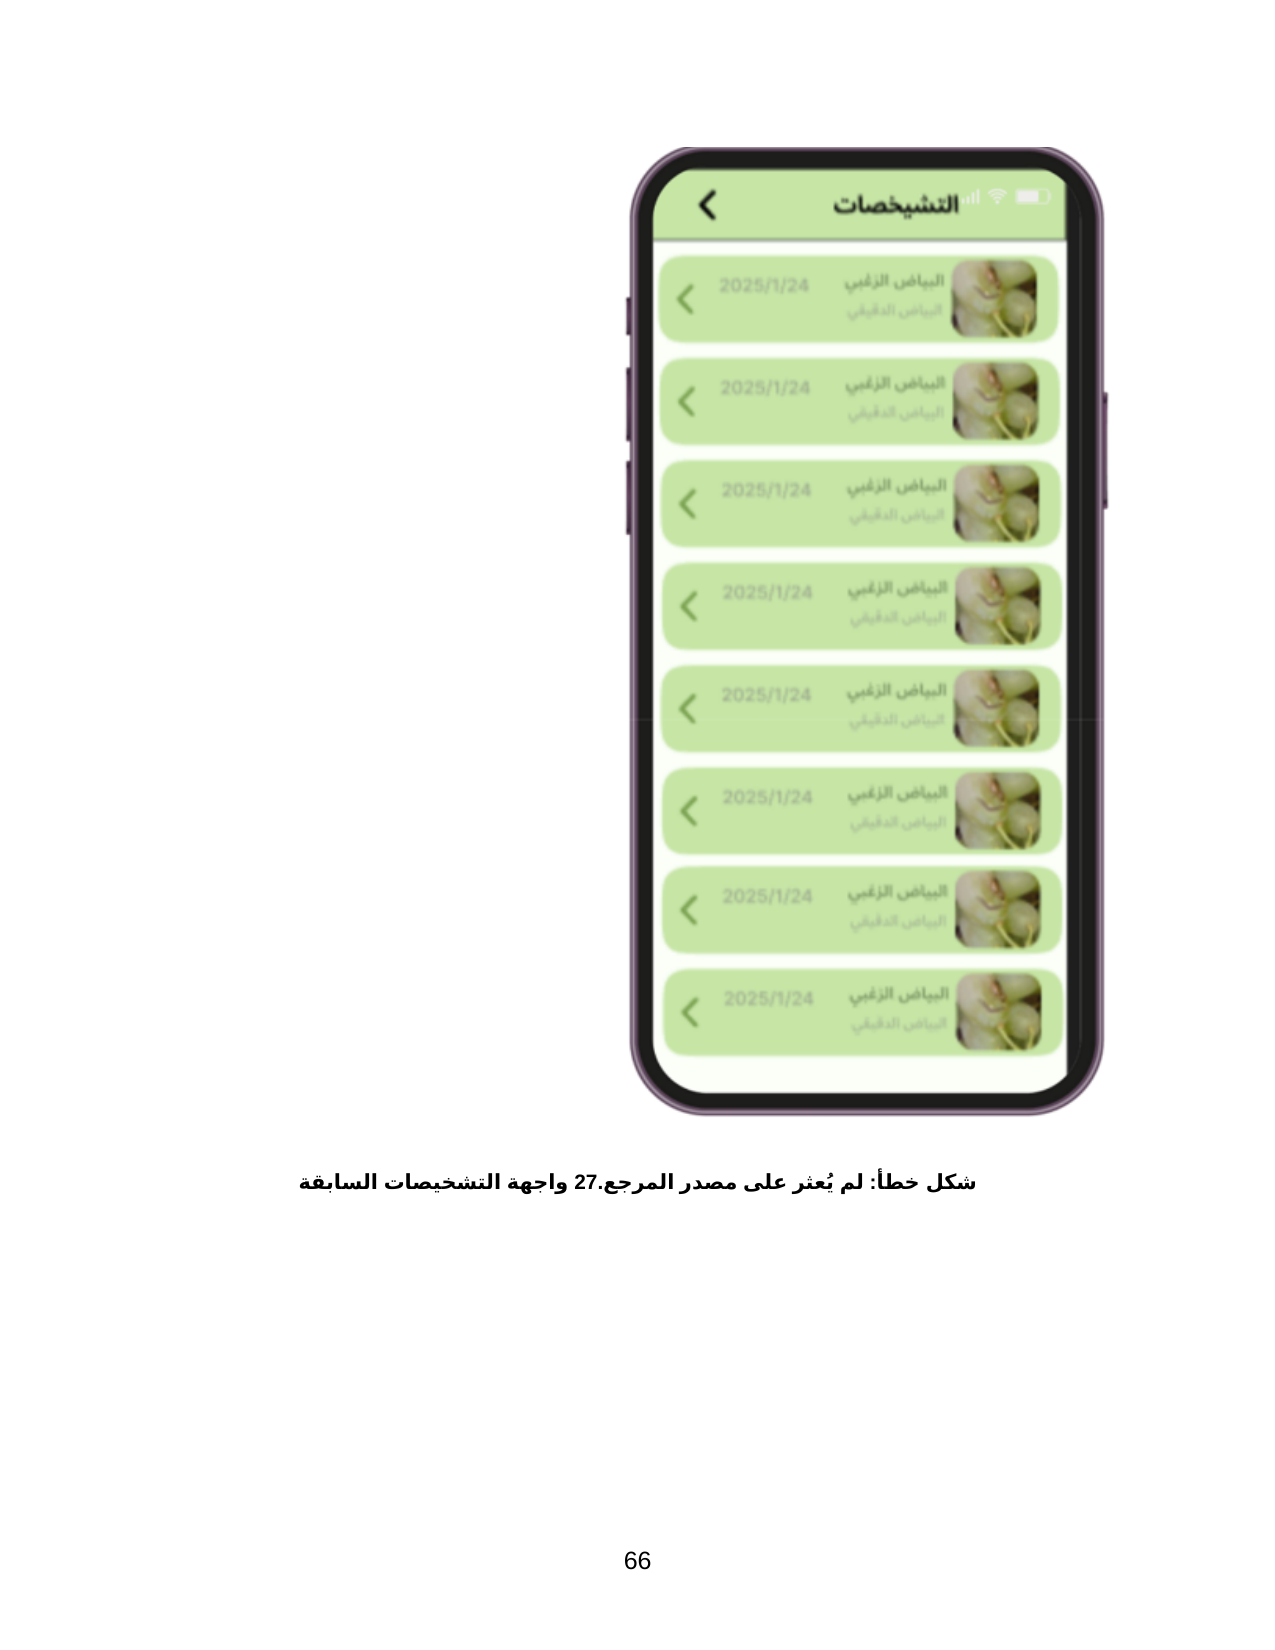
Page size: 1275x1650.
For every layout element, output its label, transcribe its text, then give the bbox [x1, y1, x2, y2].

picture [608, 147, 1128, 1139]
